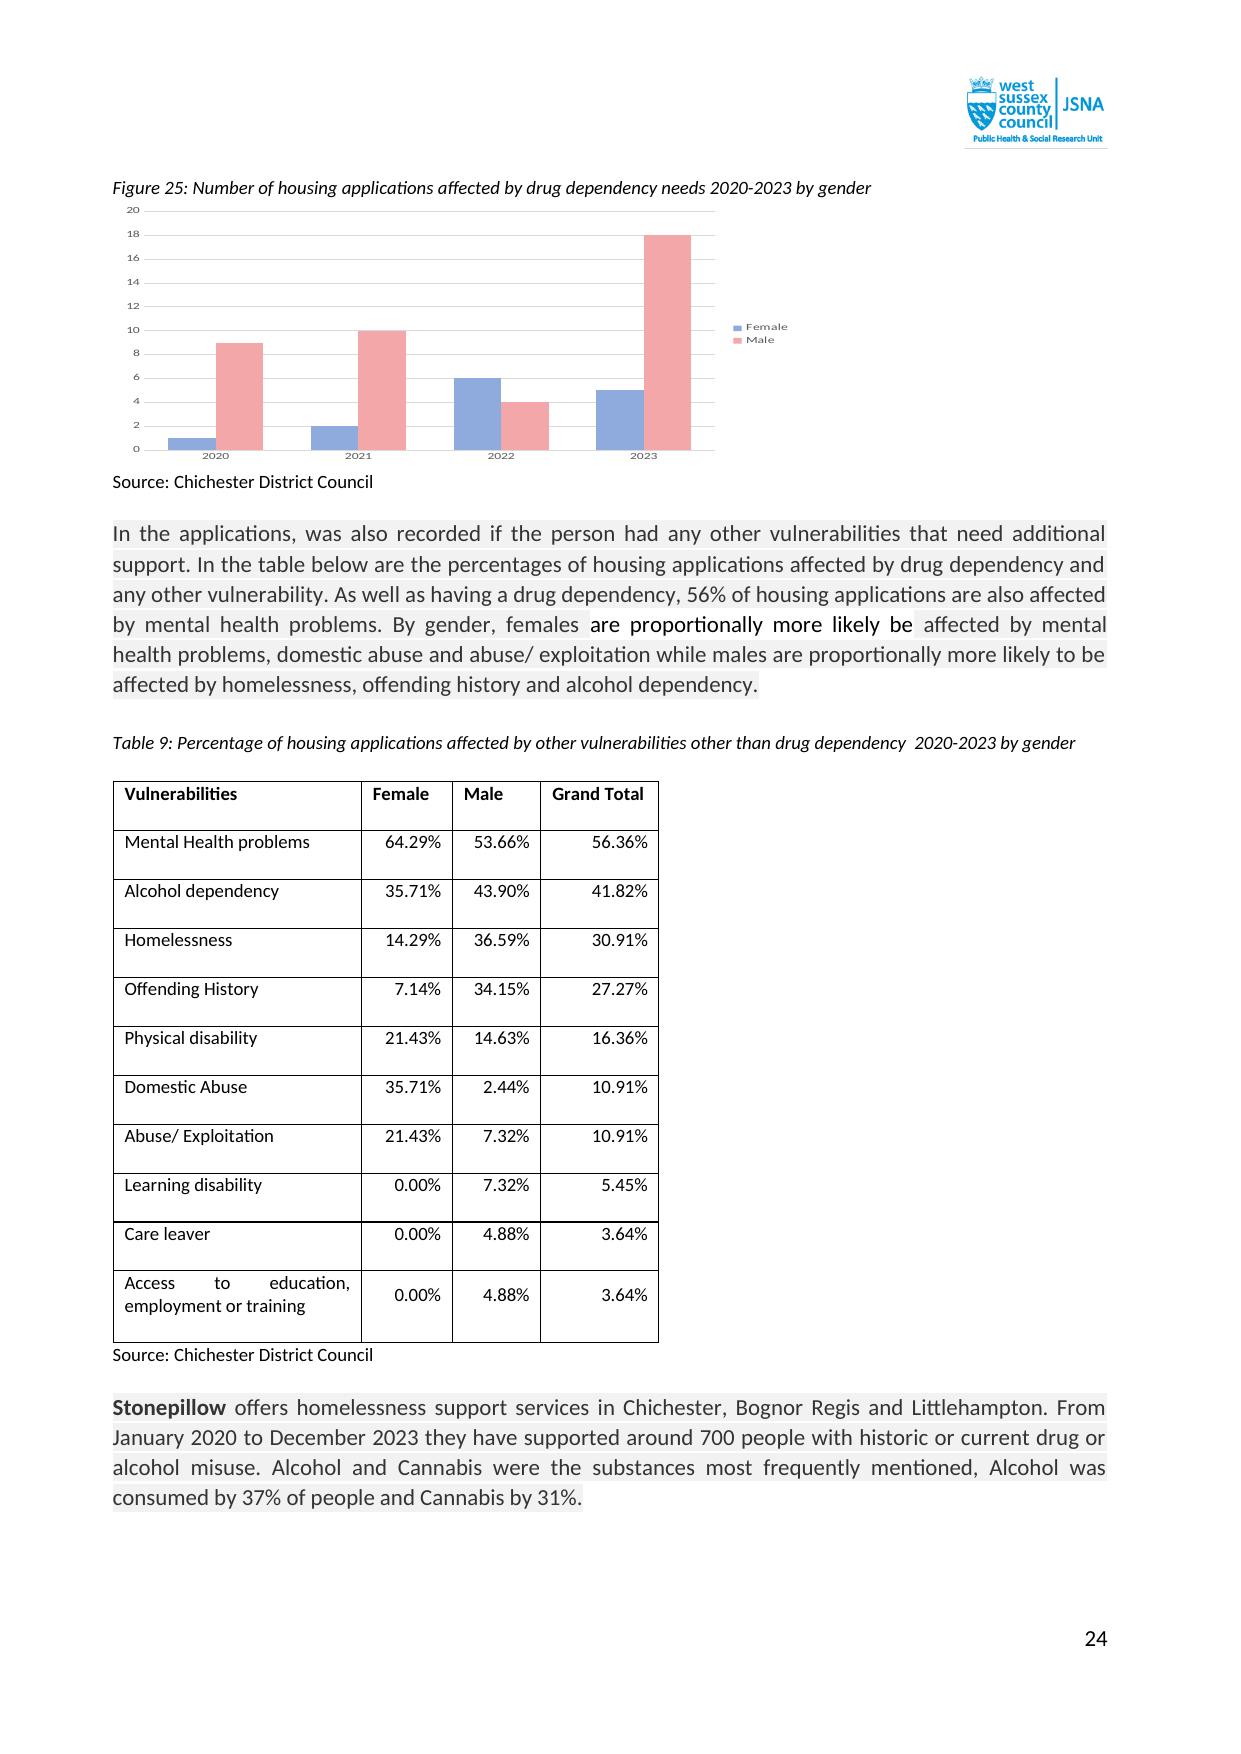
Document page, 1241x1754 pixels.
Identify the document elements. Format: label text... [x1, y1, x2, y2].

table_cell 35.71% [362, 1076, 452, 1123]
table_cell 5.45% [541, 1174, 658, 1221]
table_cell Homelessness [114, 929, 361, 977]
table_header Vulnerabilities [114, 782, 361, 830]
table_cell 30.91% [541, 929, 658, 977]
table_cell 0.00% [362, 1174, 452, 1221]
table_header Male [453, 782, 540, 830]
text Source: Chichester District Council [112, 1343, 1107, 1366]
table_cell 36.59% [453, 929, 540, 977]
table_cell Physical disability [114, 1027, 361, 1074]
table_cell Abuse/ Exploitation [114, 1125, 361, 1172]
table_cell 0.00% [362, 1271, 452, 1342]
text Figure 25: Number of housing applications affected by drug dependency needs 2020-2023 by gender [112, 176, 1107, 468]
table_cell 53.66% [453, 831, 540, 879]
table_cell 34.15% [453, 978, 540, 1026]
table_cell 35.71% [362, 880, 452, 928]
table_cell 27.27% [541, 978, 658, 1026]
table_cell Mental Health problems [114, 831, 361, 879]
table_cell 56.36% [541, 831, 658, 879]
table_cell 41.82% [541, 880, 658, 928]
table_cell 3.64% [541, 1271, 658, 1342]
table_header Female [362, 782, 452, 830]
text In the applications, was also recorded if the person had any other vulnerabilities that need additional support. In the table below are the percentages of housing applications affected by drug dependency and any other vulnerability. As well as having a drug dependency, 56% of housing applications are also affected by mental health problems. By gender, females are proportionally more likely be affected by mental health problems, domestic abuse and abuse/ exploitation while males are proportionally more likely to be affected by homelessness, offending history and alcohol dependency. [112, 519, 1107, 699]
table_header Grand Total [541, 782, 658, 830]
text Table 9: Percentage of housing applications affected by other vulnerabilities other than drug dependency 2020-2023 by gender [112, 731, 1107, 754]
table_cell 16.36% [541, 1027, 658, 1074]
table_cell 10.91% [541, 1125, 658, 1172]
table_cell 21.43% [362, 1125, 452, 1172]
table_cell 0.00% [362, 1223, 452, 1270]
table_cell 7.32% [453, 1174, 540, 1221]
picture [961, 73, 1108, 149]
table_cell 43.90% [453, 880, 540, 928]
table_cell 7.14% [362, 978, 452, 1026]
table_cell Offending History [114, 978, 361, 1026]
text Stonepillow offers homelessness support services in Chichester, Bognor Regis and Littlehampton. From January 2020 to December 2023 they have supported around 700 people with historic or current drug or alcohol misuse. Alcohol and Cannabis were the substances most frequently mentioned, Alcohol was consumed by 37% of people and Cannabis by 31%. [112, 1445, 1107, 1512]
table_cell 4.88% [453, 1223, 540, 1270]
text Source: Chichester District Council [112, 470, 1107, 493]
table_cell 14.29% [362, 929, 452, 977]
table_cell 2.44% [453, 1076, 540, 1123]
table_cell Care leaver [114, 1223, 361, 1270]
table_cell 64.29% [362, 831, 452, 879]
table_cell 7.32% [453, 1125, 540, 1172]
table_cell Learning disability [114, 1174, 361, 1221]
table_cell 14.63% [453, 1027, 540, 1074]
table_cell Domestic Abuse [114, 1076, 361, 1123]
table_cell Alcohol dependency [114, 880, 361, 928]
table_cell 21.43% [362, 1027, 452, 1074]
table_cell Access to education, employment or training [114, 1271, 361, 1342]
table_cell 4.88% [453, 1271, 540, 1342]
table_cell 10.91% [541, 1076, 658, 1123]
table_cell 3.64% [541, 1223, 658, 1270]
